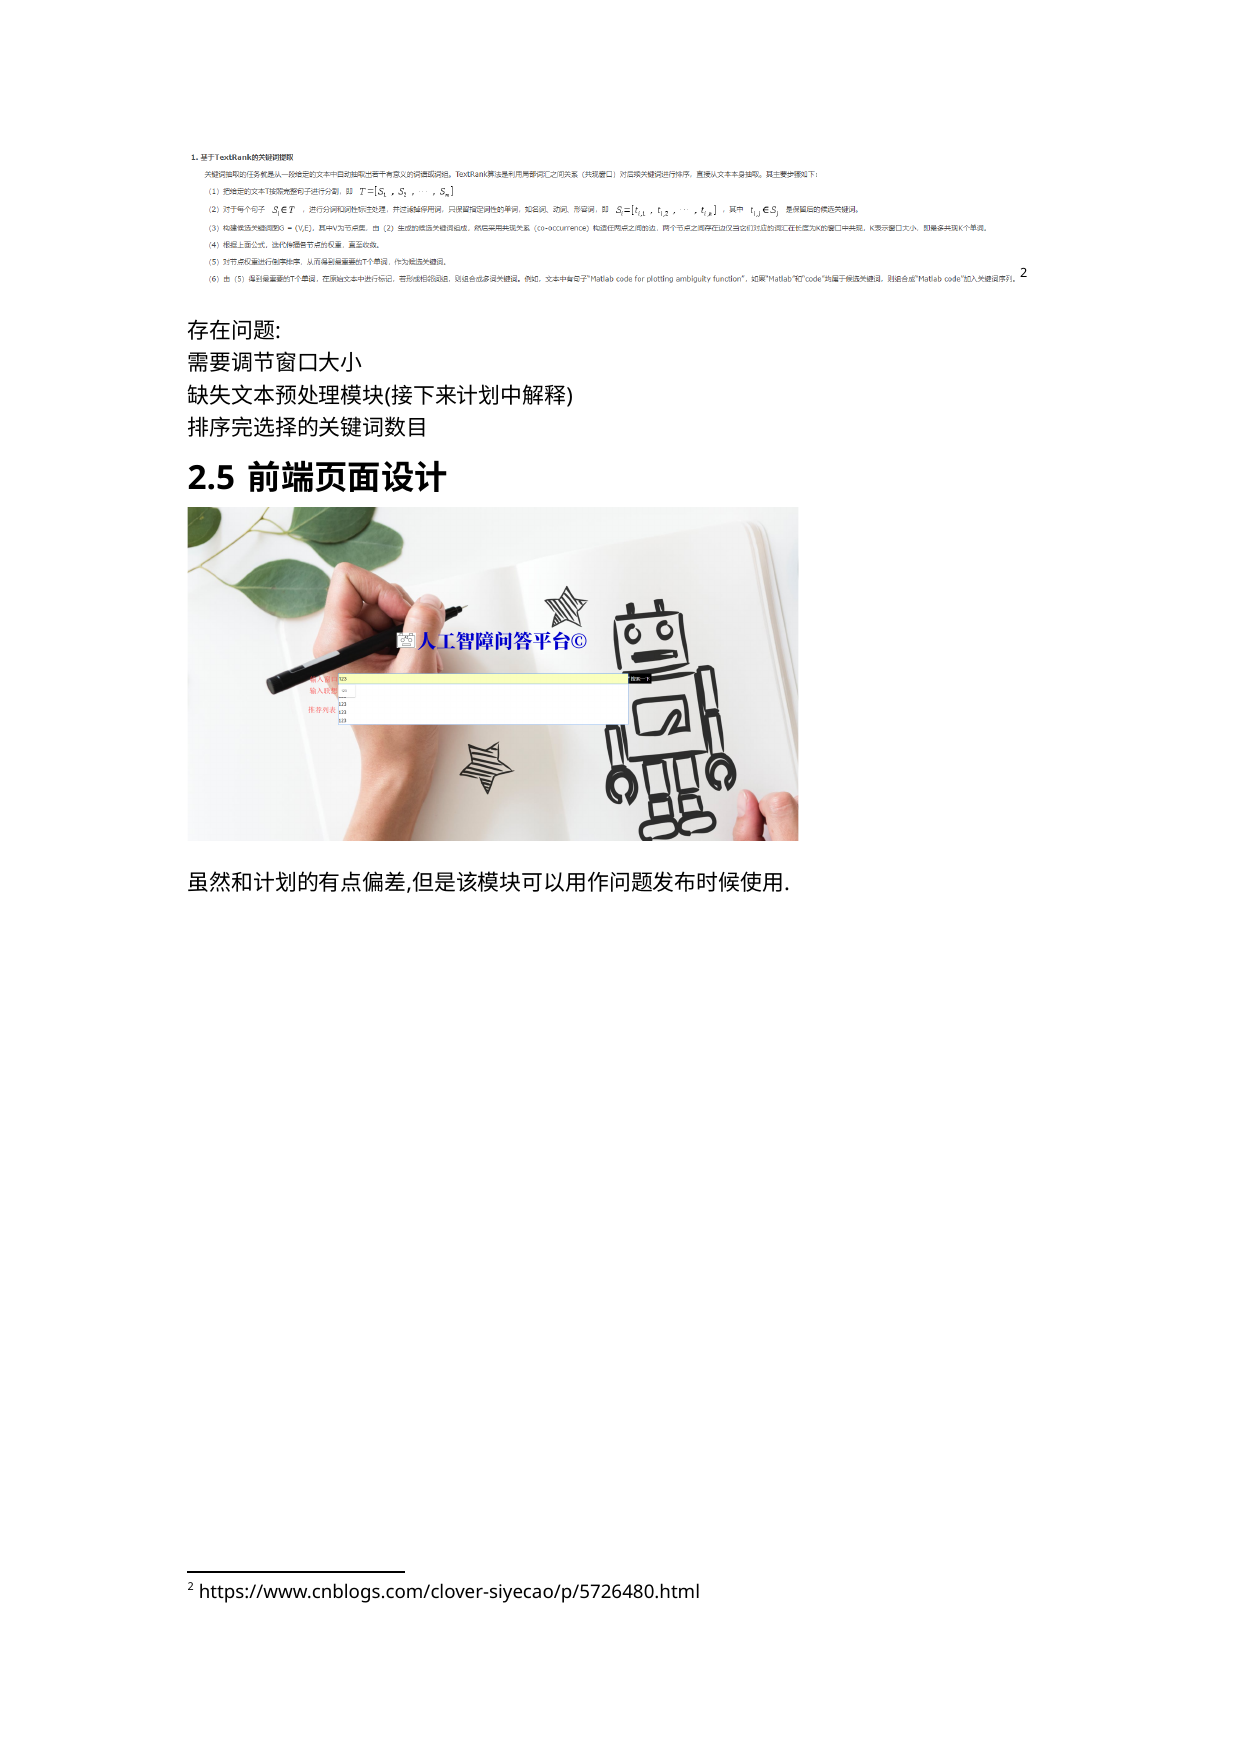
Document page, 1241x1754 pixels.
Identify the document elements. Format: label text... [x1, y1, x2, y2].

text 虽然和计划的有点偏差,但是该模块可以用作问题发布时候使用. [187, 865, 1053, 897]
text 缺失文本预处理模块(接下来计划中解释) [187, 377, 1053, 410]
picture [187, 507, 799, 841]
text 存在问题: [187, 312, 1053, 345]
subtitle 前端页面设计 [187, 442, 1053, 507]
text 需要调节窗口大小 [187, 345, 1053, 377]
picture [187, 150, 1020, 287]
text 排序完选择的关键词数目 [187, 410, 1053, 442]
